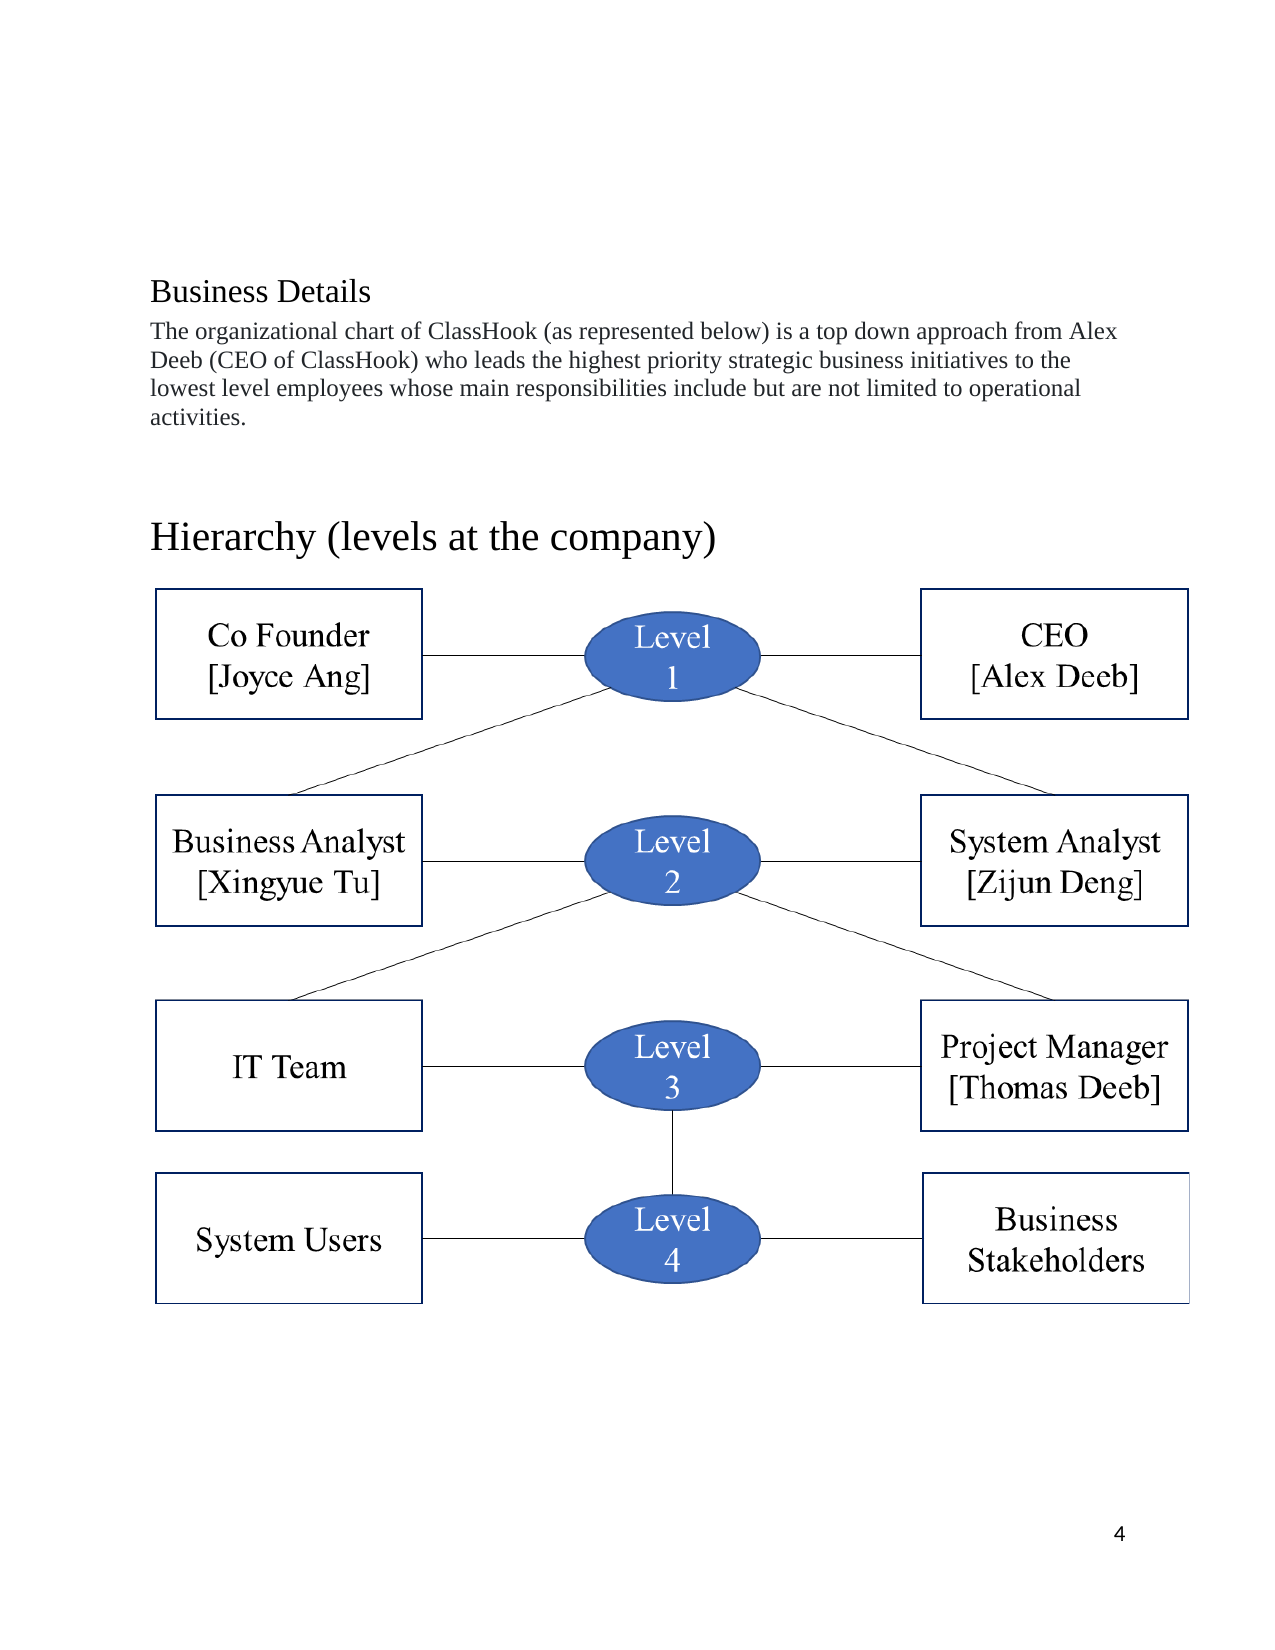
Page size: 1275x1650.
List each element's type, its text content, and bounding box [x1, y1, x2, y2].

subtitle Business Details [150, 272, 1125, 310]
text The organizational chart of ClassHook (as represented below) is a top down approach from Alex Deeb (CEO of ClassHook) who leads the highest priority strategic business initiatives to the lowest level employees whose main responsibilities include but are not limited to operational activities. [150, 316, 1125, 431]
text Hierarchy (levels at the company) [150, 511, 1125, 559]
picture [150, 588, 1190, 1304]
